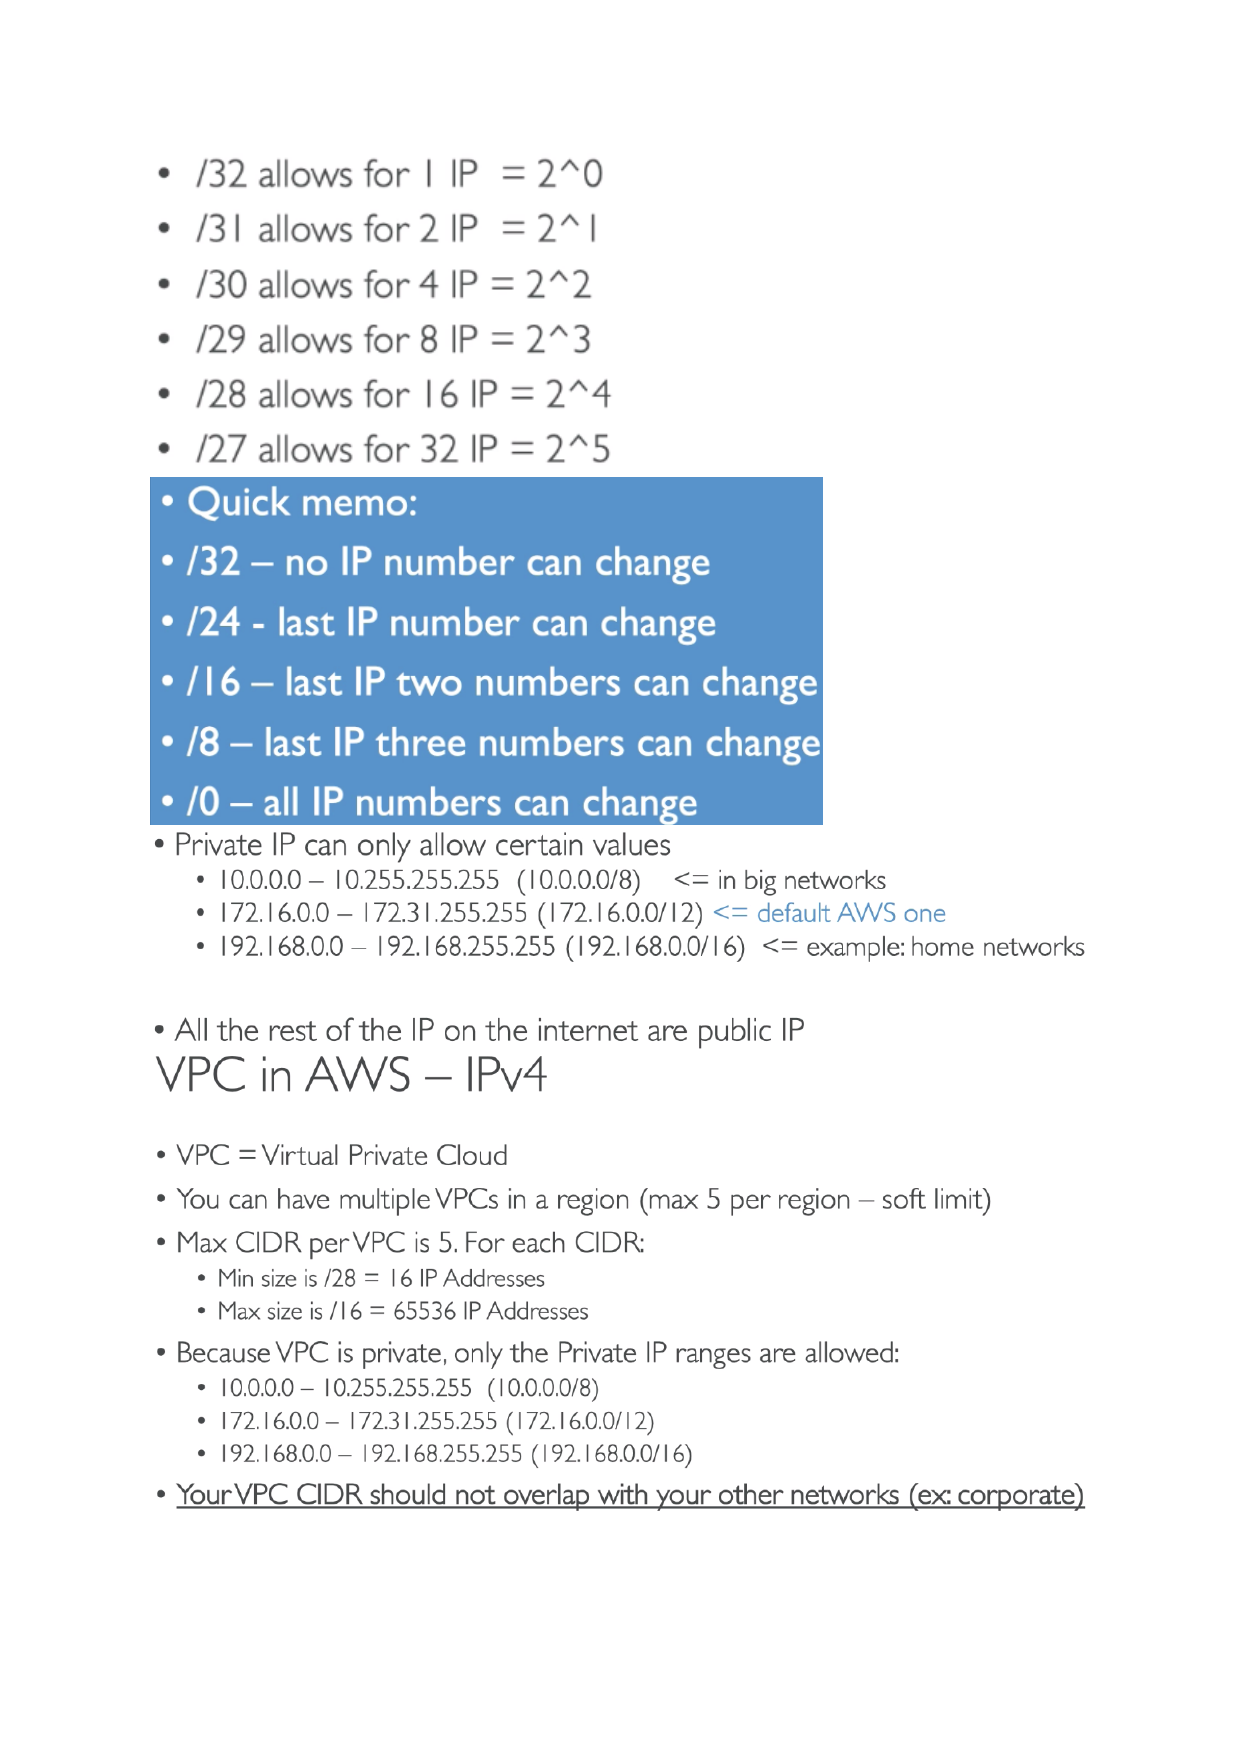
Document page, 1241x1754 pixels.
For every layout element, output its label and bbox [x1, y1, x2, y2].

picture [150, 150, 1090, 1513]
